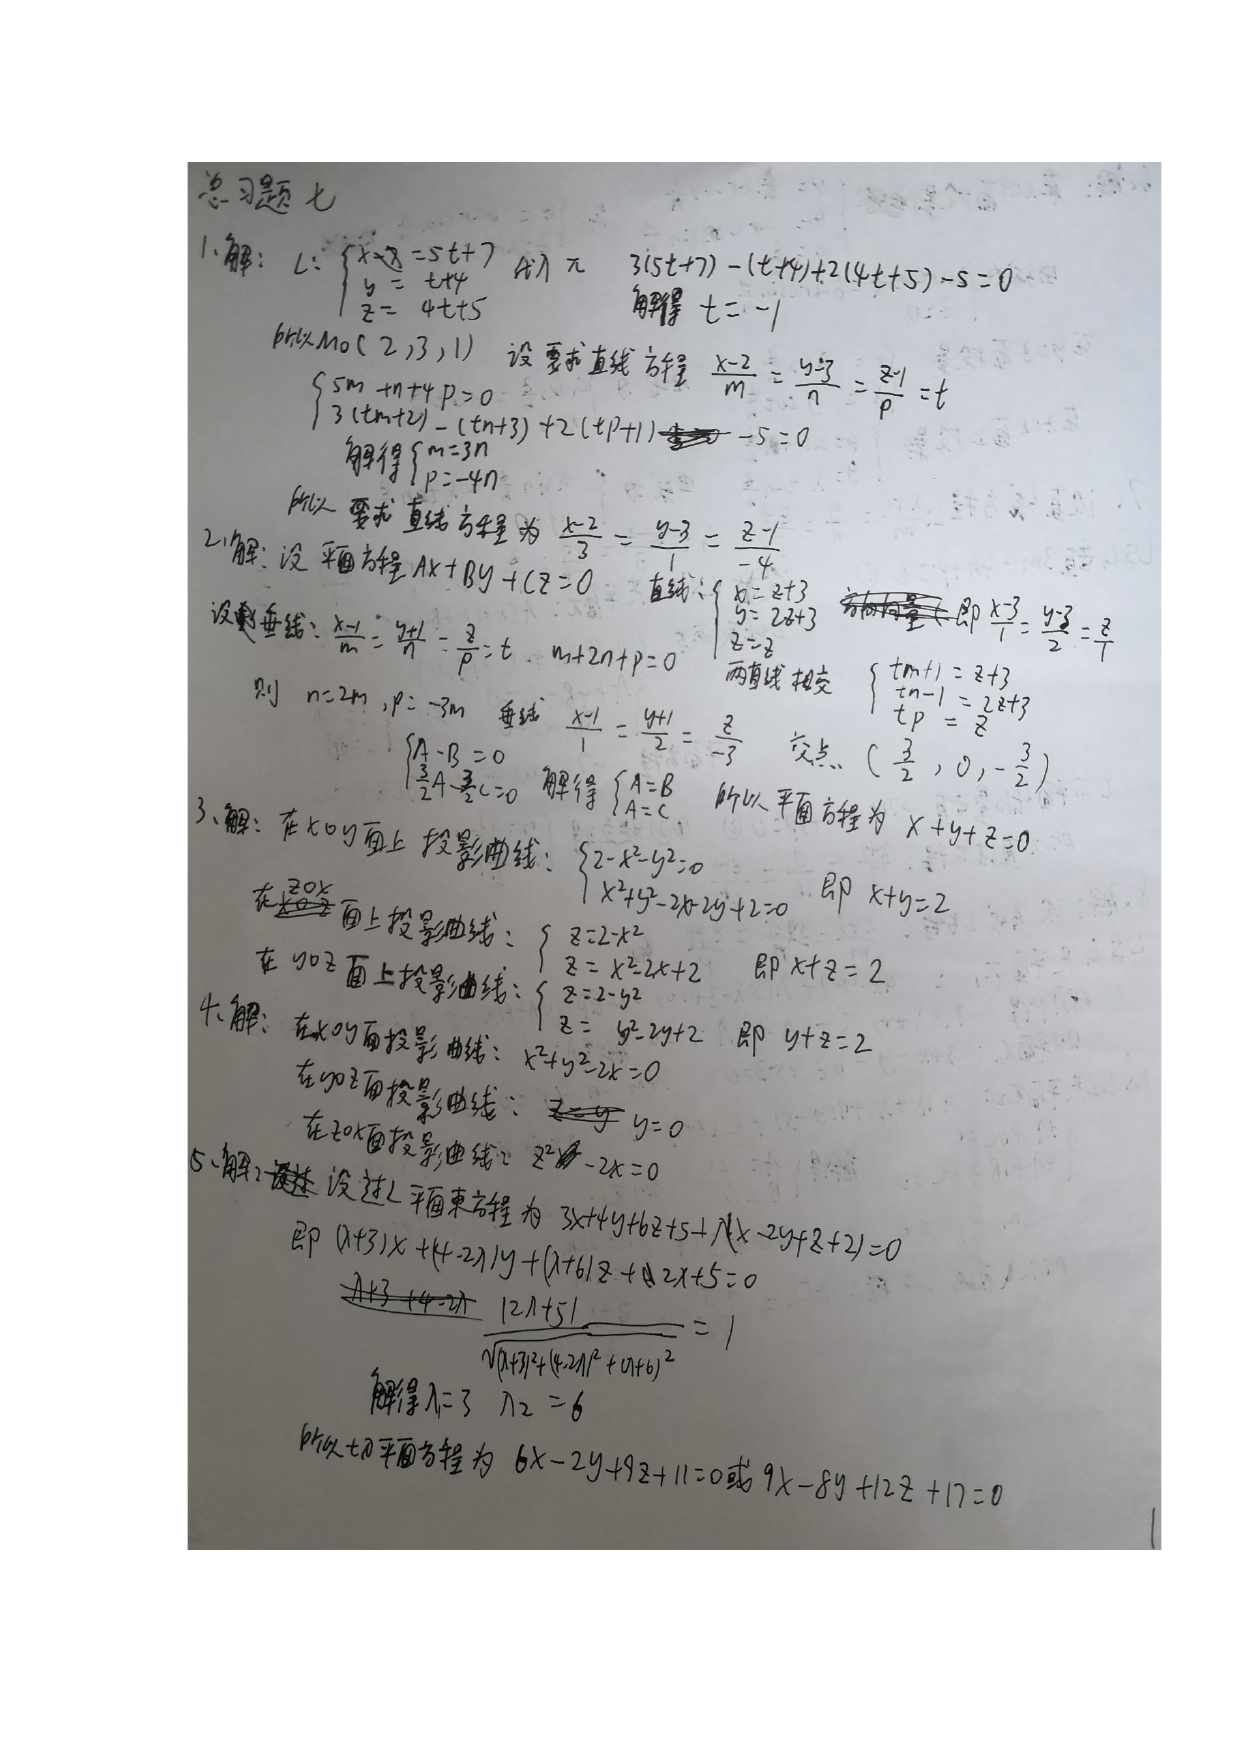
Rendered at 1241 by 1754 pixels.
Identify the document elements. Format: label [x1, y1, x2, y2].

picture [187, 162, 1162, 1550]
